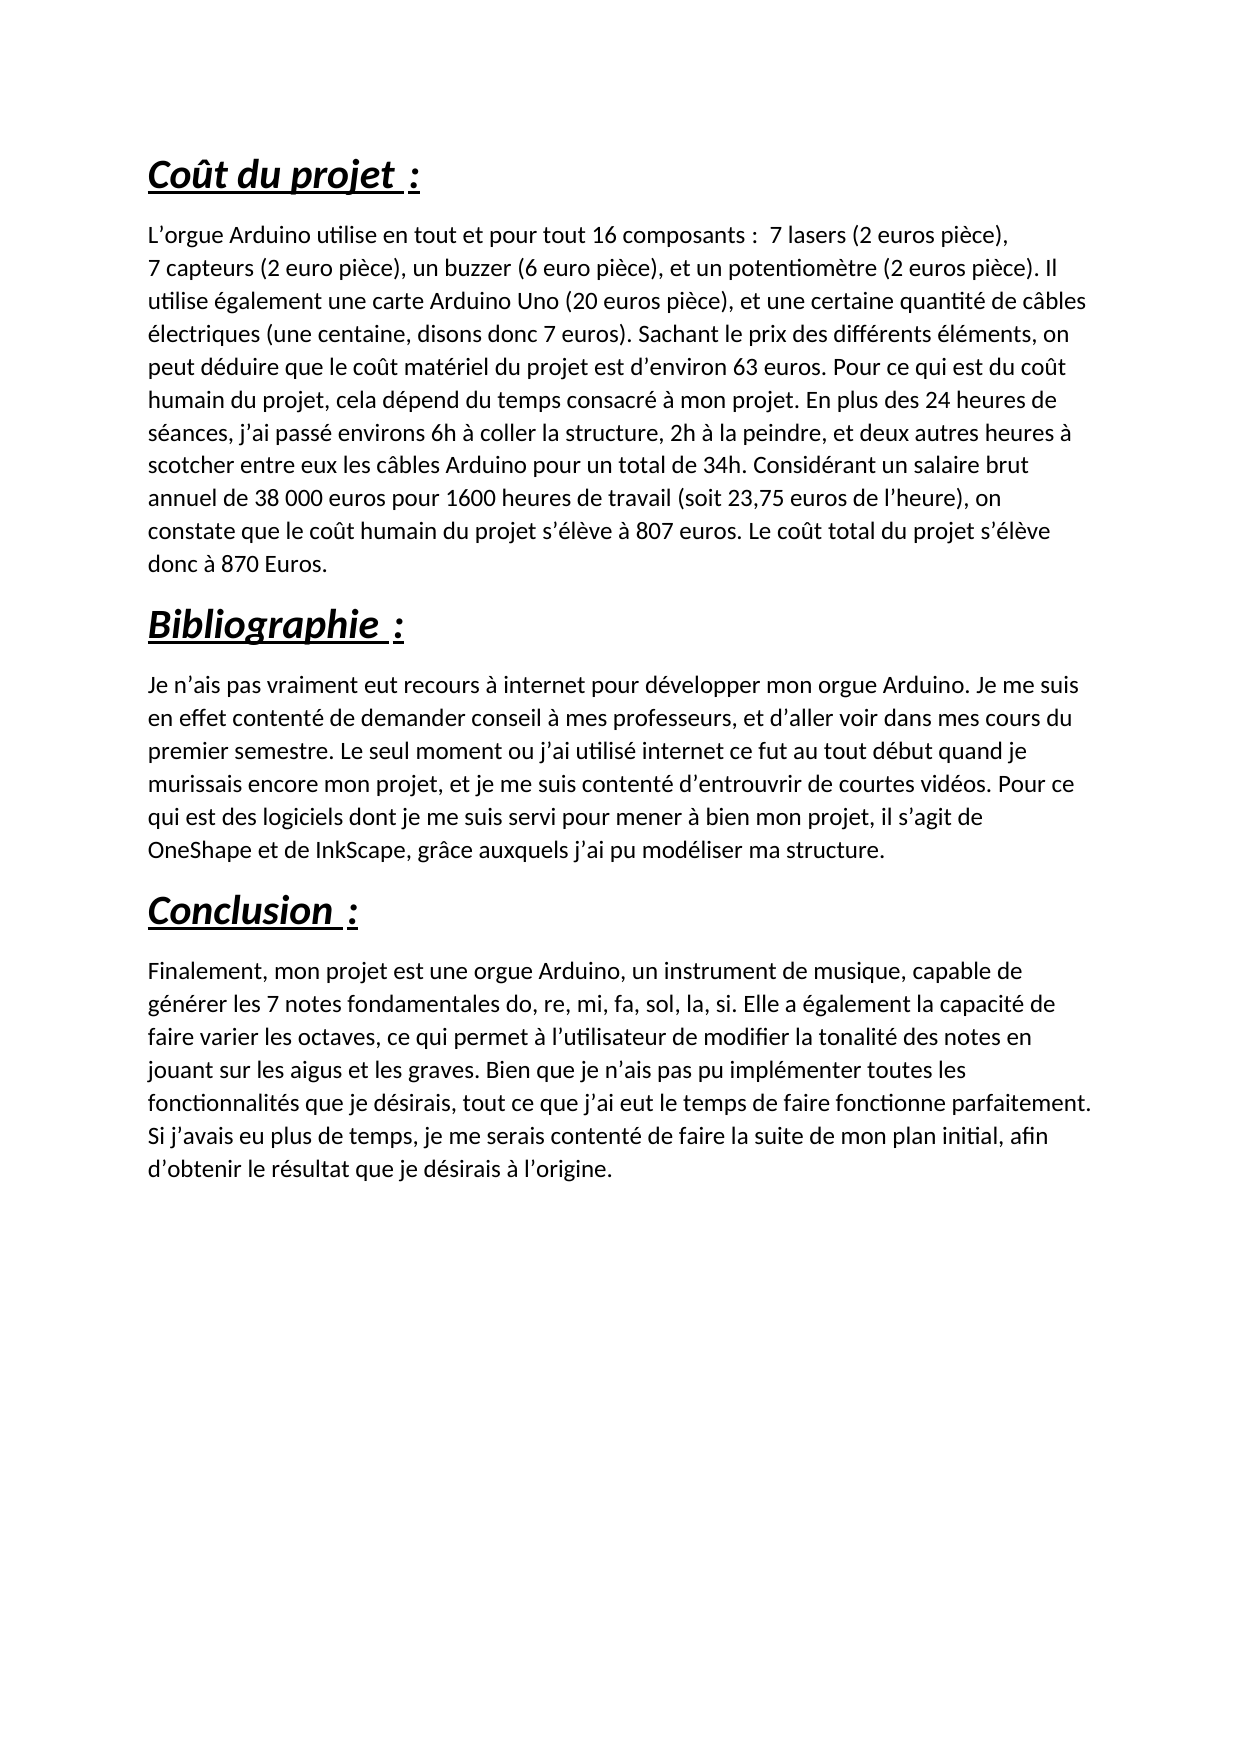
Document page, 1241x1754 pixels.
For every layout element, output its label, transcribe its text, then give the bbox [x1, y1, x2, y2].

text Coût du projet : [148, 148, 1093, 198]
text Je n’ais pas vraiment eut recours à internet pour développer mon orgue Arduino. Je me suis en effet contenté de demander conseil à mes professeurs, et d’aller voir dans mes cours du premier semestre. Le seul moment ou j’ai utilisé internet ce fut au tout début quand je murissais encore mon projet, et je me suis contenté d’entrouvrir de courtes vidéos. Pour ce qui est des logiciels dont je me suis servi pour mener à bien mon projet, il s’agit de OneShape et de InkScape, grâce auxquels j’ai pu modéliser ma structure. [148, 669, 1093, 864]
text Conclusion : [148, 884, 1093, 934]
text Bibliographie : [148, 598, 1093, 649]
text Finalement, mon projet est une orgue Arduino, un instrument de musique, capable de générer les 7 notes fondamentales do, re, mi, fa, sol, la, si. Elle a également la capacité de faire varier les octaves, ce qui permet à l’utilisateur de modifier la tonalité des notes en jouant sur les aigus et les graves. Bien que je n’ais pas pu implémenter toutes les fonctionnalités que je désirais, tout ce que j’ai eut le temps de faire fonctionne parfaitement. Si j’avais eu plus de temps, je me serais contenté de faire la suite de mon plan initial, afin d’obtenir le résultat que je désirais à l’origine. [148, 955, 1093, 1183]
text L’orgue Arduino utilise en tout et pour tout 16 composants : 7 lasers (2 euros pièce), 7 capteurs (2 euro pièce), un buzzer (6 euro pièce), et un potentiomètre (2 euros pièce). Il utilise également une carte Arduino Uno (20 euros pièce), et une certaine quantité de câbles électriques (une centaine, disons donc 7 euros). Sachant le prix des différents éléments, on peut déduire que le coût matériel du projet est d’environ 63 euros. Pour ce qui est du coût humain du projet, cela dépend du temps consacré à mon projet. En plus des 24 heures de séances, j’ai passé environs 6h à coller la structure, 2h à la peindre, et deux autres heures à scotcher entre eux les câbles Arduino pour un total de 34h. Considérant un salaire brut annuel de 38 000 euros pour 1600 heures de travail (soit 23,75 euros de l’heure), on constate que le coût humain du projet s’élève à 807 euros. Le coût total du projet s’élève donc à 870 Euros. [148, 219, 1093, 579]
